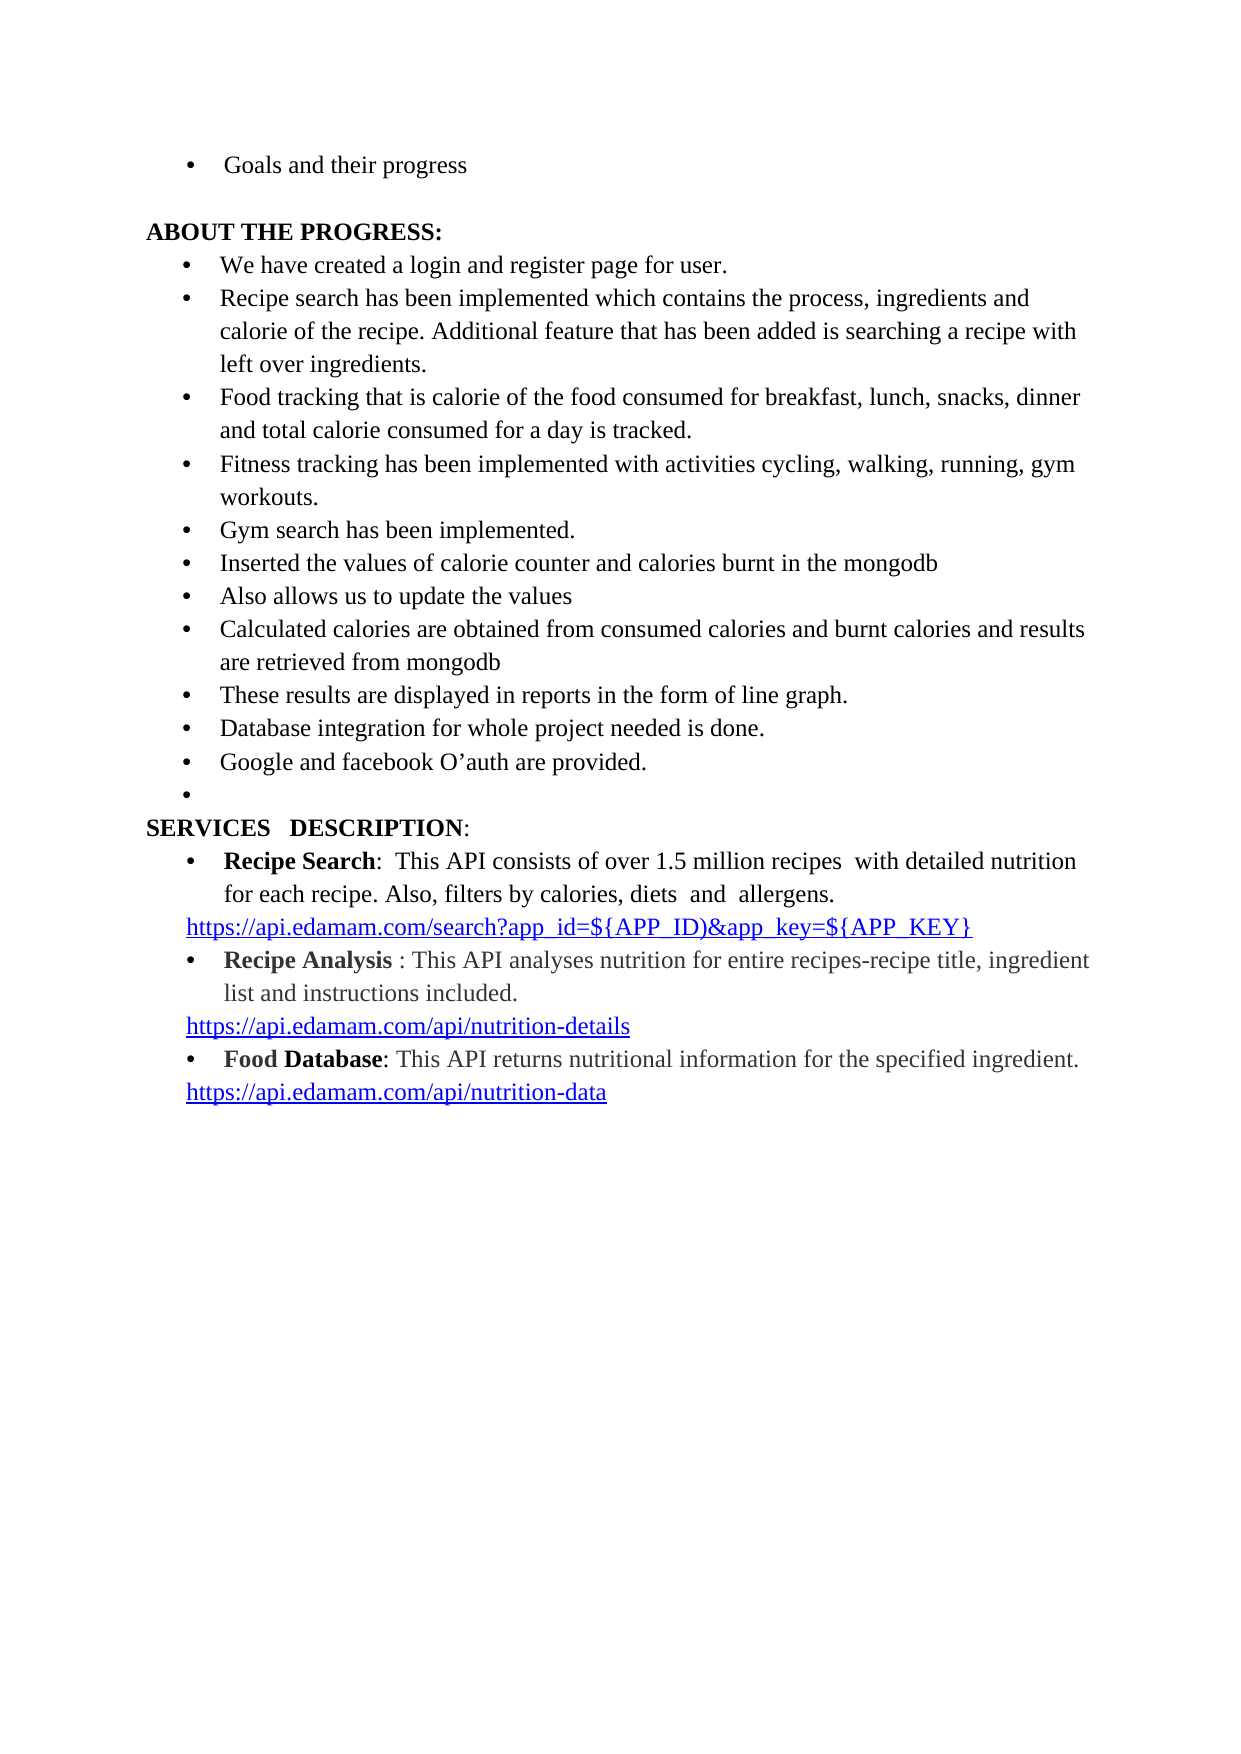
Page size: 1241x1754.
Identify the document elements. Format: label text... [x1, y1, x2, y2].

list Recipe search has been implemented which contains the process, ingredients and calorie of the recipe. Additional feature that has been added is searching a recipe with left over ingredients. [182, 283, 1091, 378]
text https://api.edamam.com/search?app_id=${APP_ID)&app_key=${APP_KEY} [186, 912, 1176, 941]
list We have created a login and register page for user. [182, 250, 1091, 279]
list Food tracking that is calorie of the food consumed for breakfast, lunch, snacks, dinner and total calorie consumed for a day is tracked. [182, 382, 1091, 444]
list Fitness tracking has been implemented with activities cycling, walking, running, gym workouts. [182, 448, 1091, 510]
list Also allows us to update the values [182, 581, 1091, 610]
list Database integration for whole project needed is done. [182, 713, 1091, 742]
list Food Database: This API returns nutritional information for the specified ingredient. [186, 1044, 1091, 1073]
text ABOUT THE PROGRESS: [127, 217, 1091, 246]
list Recipe Analysis : This API analyses nutrition for entire recipes-recipe title, ingredient list and instructions included. [186, 945, 1091, 1007]
list Gym search has been implemented. [182, 515, 1091, 543]
list These results are displayed in reports in the form of line graph. [182, 680, 1091, 709]
list Goals and their progress [186, 150, 1091, 179]
text SERVICES DESCRIPTION: [127, 813, 1176, 842]
text https://api.edamam.com/api/nutrition-data [186, 1077, 1176, 1106]
list Calculated calories are obtained from consumed calories and burnt calories and results are retrieved from mongodb [182, 614, 1091, 676]
list Recipe Search: This API consists of over 1.5 million recipes with detailed nutrition for each recipe. Also, filters by calories, diets and allergens. [186, 846, 1091, 908]
text https://api.edamam.com/api/nutrition-details [149, 1011, 1176, 1040]
list Inserted the values of calorie counter and calories burnt in the mongodb [182, 548, 1091, 577]
list Google and facebook O’auth are provided. [182, 746, 1091, 775]
